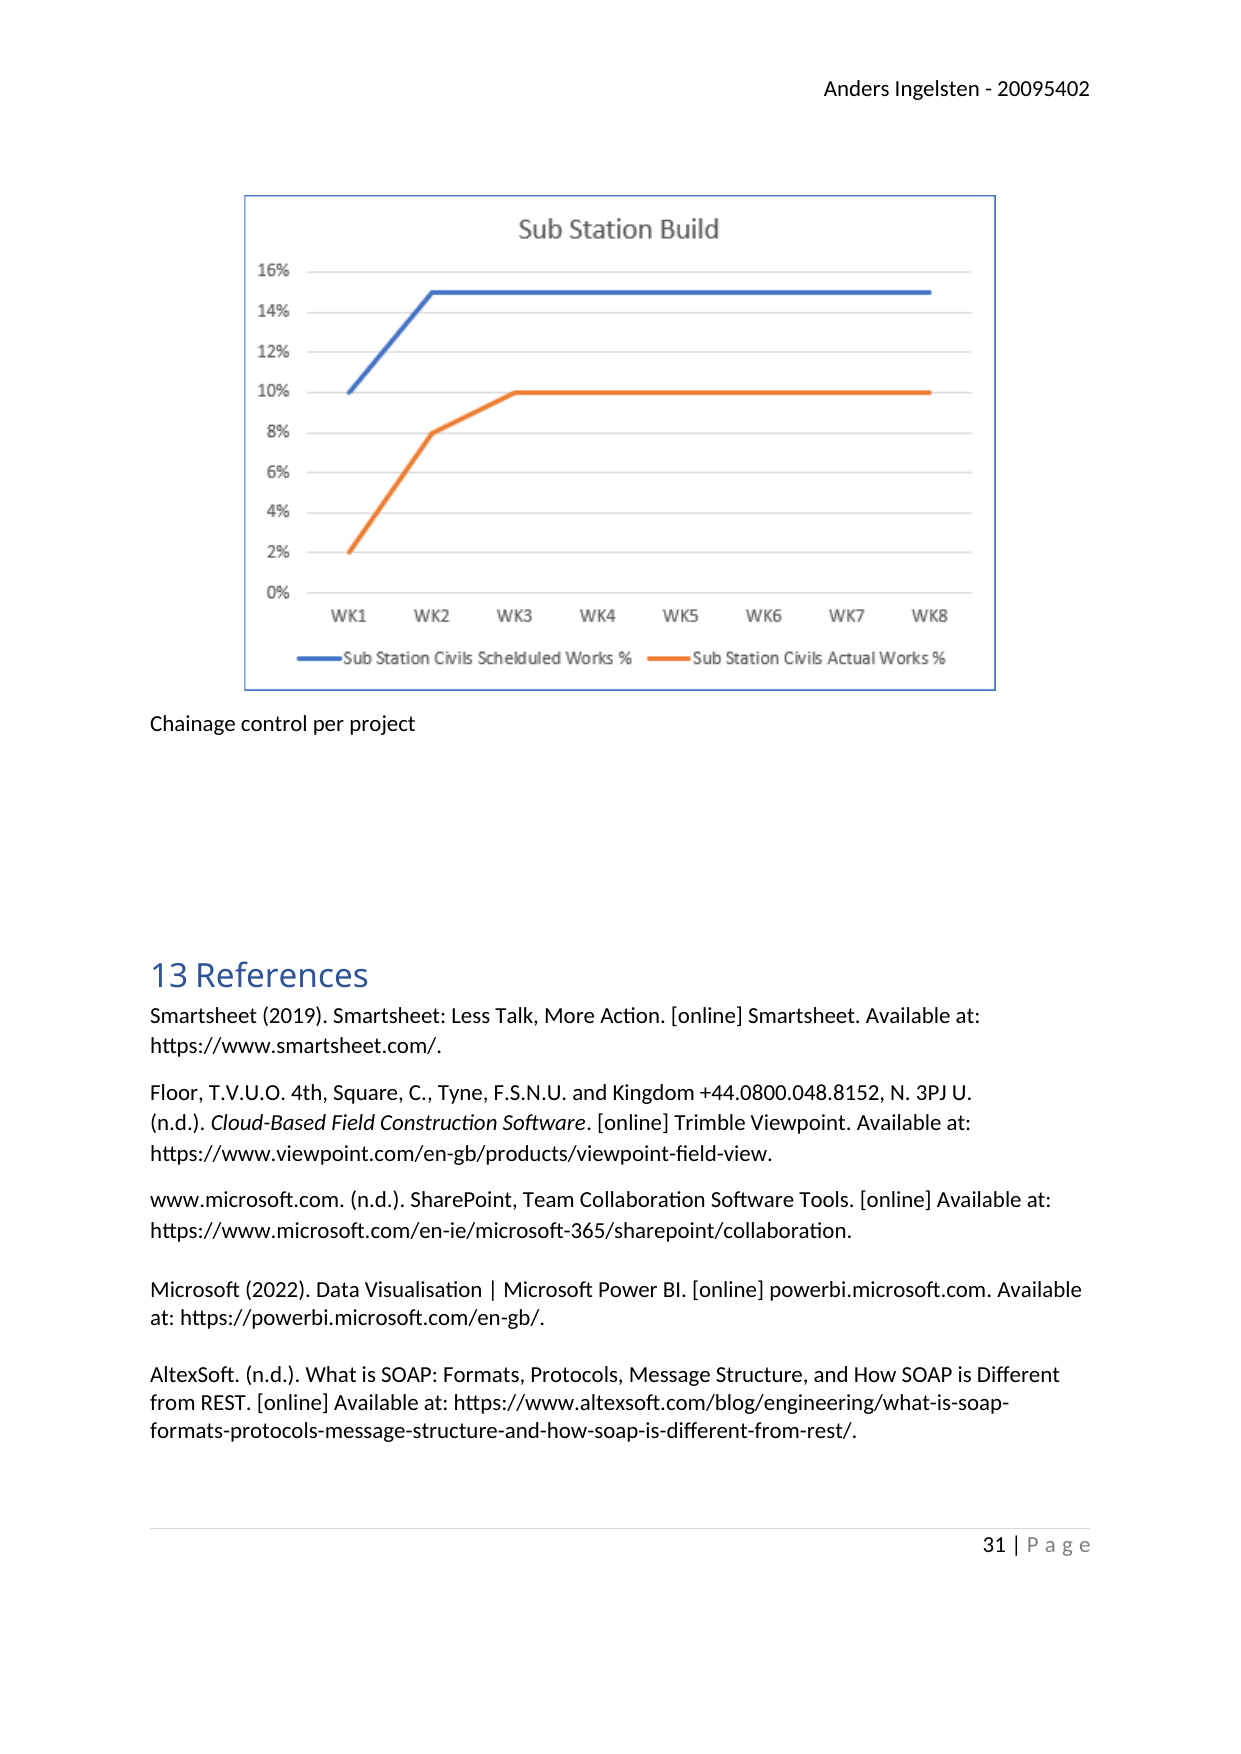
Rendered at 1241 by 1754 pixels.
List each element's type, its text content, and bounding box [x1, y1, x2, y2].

text ‌www.microsoft.com. (n.d.). SharePoint, Team Collaboration Software Tools. [online] Available at: https://www.microsoft.com/en-ie/microsoft-365/sharepoint/collaboration. [150, 1186, 1090, 1244]
text Smartsheet (2019). Smartsheet: Less Talk, More Action. [online] Smartsheet. Available at: https://www.smartsheet.com/. [150, 1001, 1090, 1059]
text Microsoft (2022). Data Visualisation | Microsoft Power BI. [online] powerbi.microsoft.com. Available at: https://powerbi.microsoft.com/en-gb/. [150, 1275, 1090, 1331]
subtitle References [150, 952, 1090, 998]
text AltexSoft. (n.d.). What is SOAP: Formats, Protocols, Message Structure, and How SOAP is Different from REST. [online] Available at: https://www.altexsoft.com/blog/engineering/what-is-soap-formats-protocols-message-structure-and-how-soap-is-different-from-rest/. [150, 1360, 1090, 1444]
text Chainage control per project [150, 709, 1090, 738]
text Floor, T.V.U.O. 4th, Square, C., Tyne, F.S.N.U. and Kingdom +44.0800.048.8152, N. 3PJ U. (n.d.). Cloud-Based Field Construction Software. [online] Trimble Viewpoint. Available at: https://www.viewpoint.com/en-gb/products/viewpoint-field-view. [150, 1078, 1090, 1167]
picture [244, 195, 996, 691]
